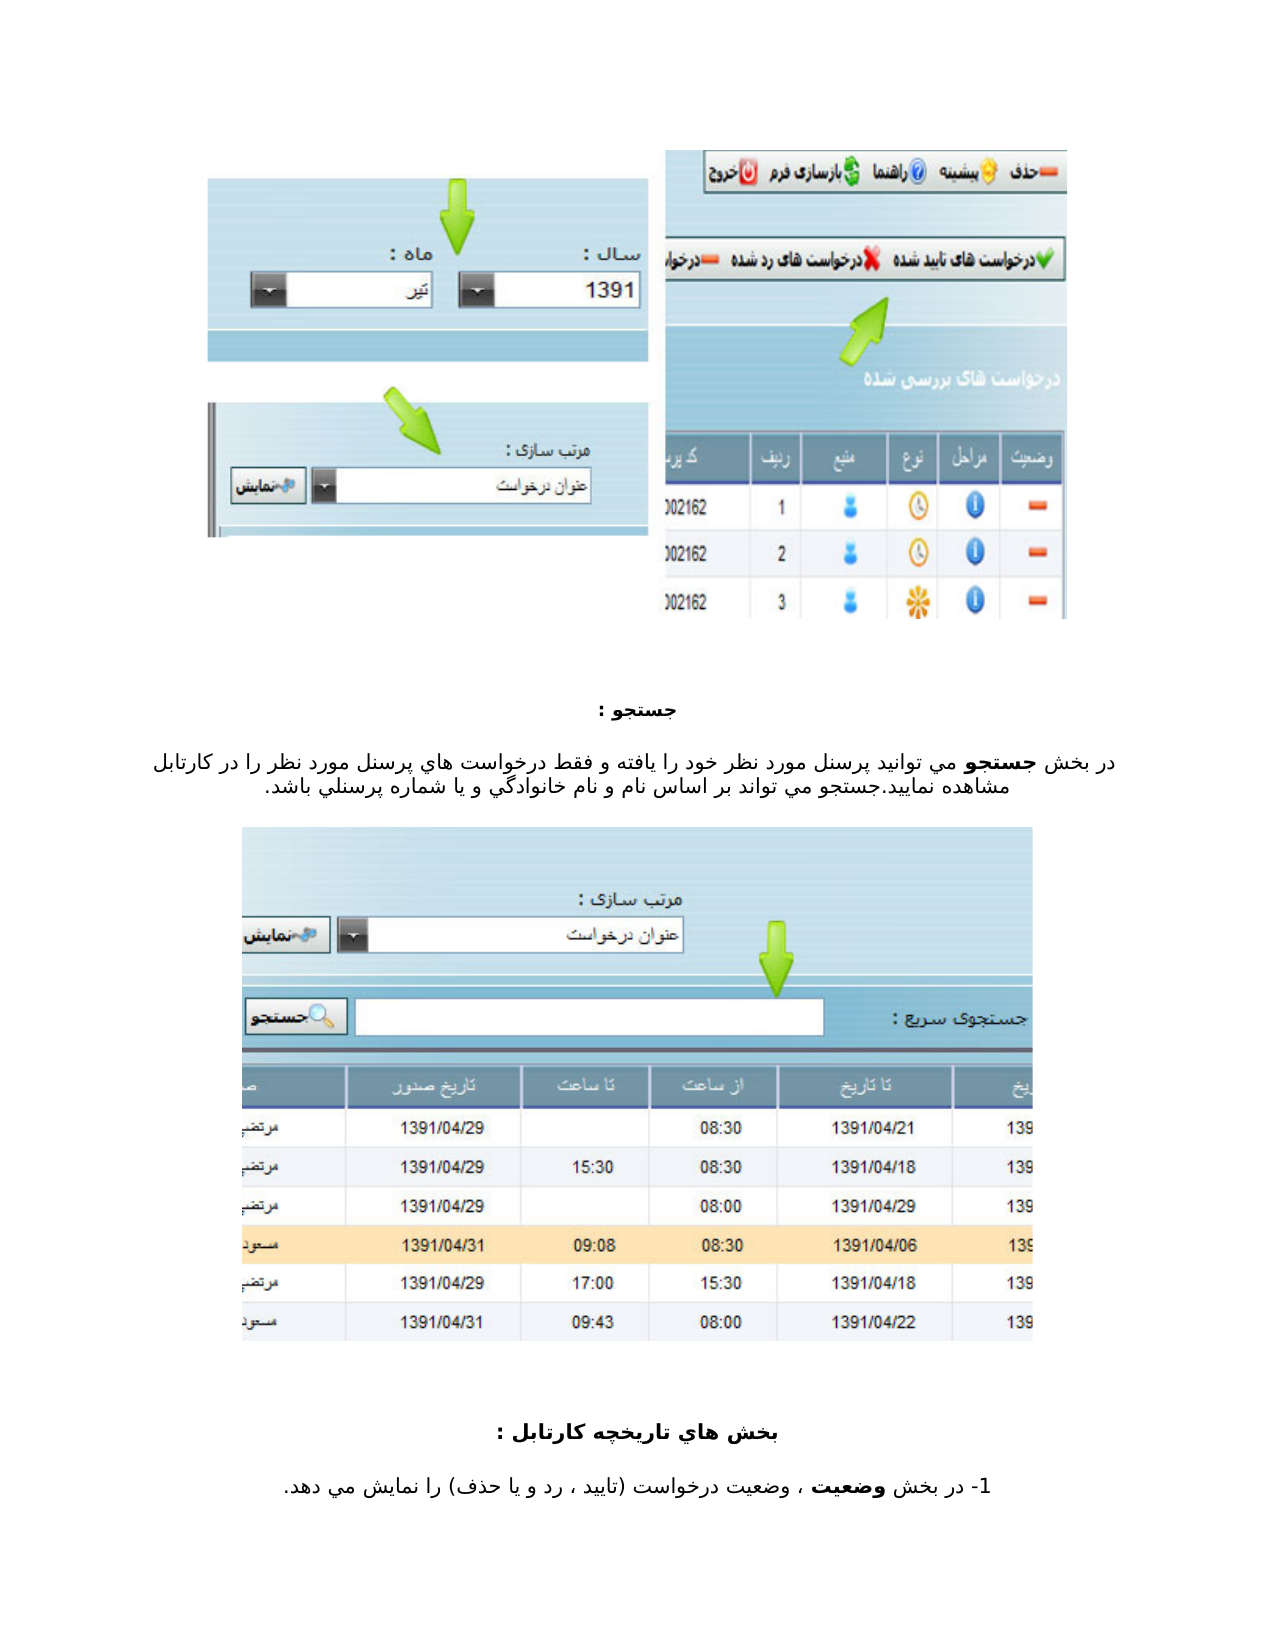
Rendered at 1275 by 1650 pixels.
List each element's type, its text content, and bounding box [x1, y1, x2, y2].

text جستجو : [150, 699, 1125, 721]
picture [242, 827, 1033, 1341]
picture [207, 150, 1068, 619]
text در بخش جستجو مي توانيد پرسنل مورد نظر خود را يافته و فقط درخواست هاي پرسنل مورد نظر را در کارتابل مشاهده نماييد.جستجو مي تواند بر اساس نام و نام خانوادگي و يا شماره پرسنلي باشد. [150, 750, 1125, 798]
text 1- در بخش وضعيت ، وضعيت درخواست (تاييد ، رد و يا حذف) را نمايش مي دهد. [150, 1474, 1125, 1498]
text بخش هاي تاريخچه کارتابل : [150, 1420, 1125, 1445]
